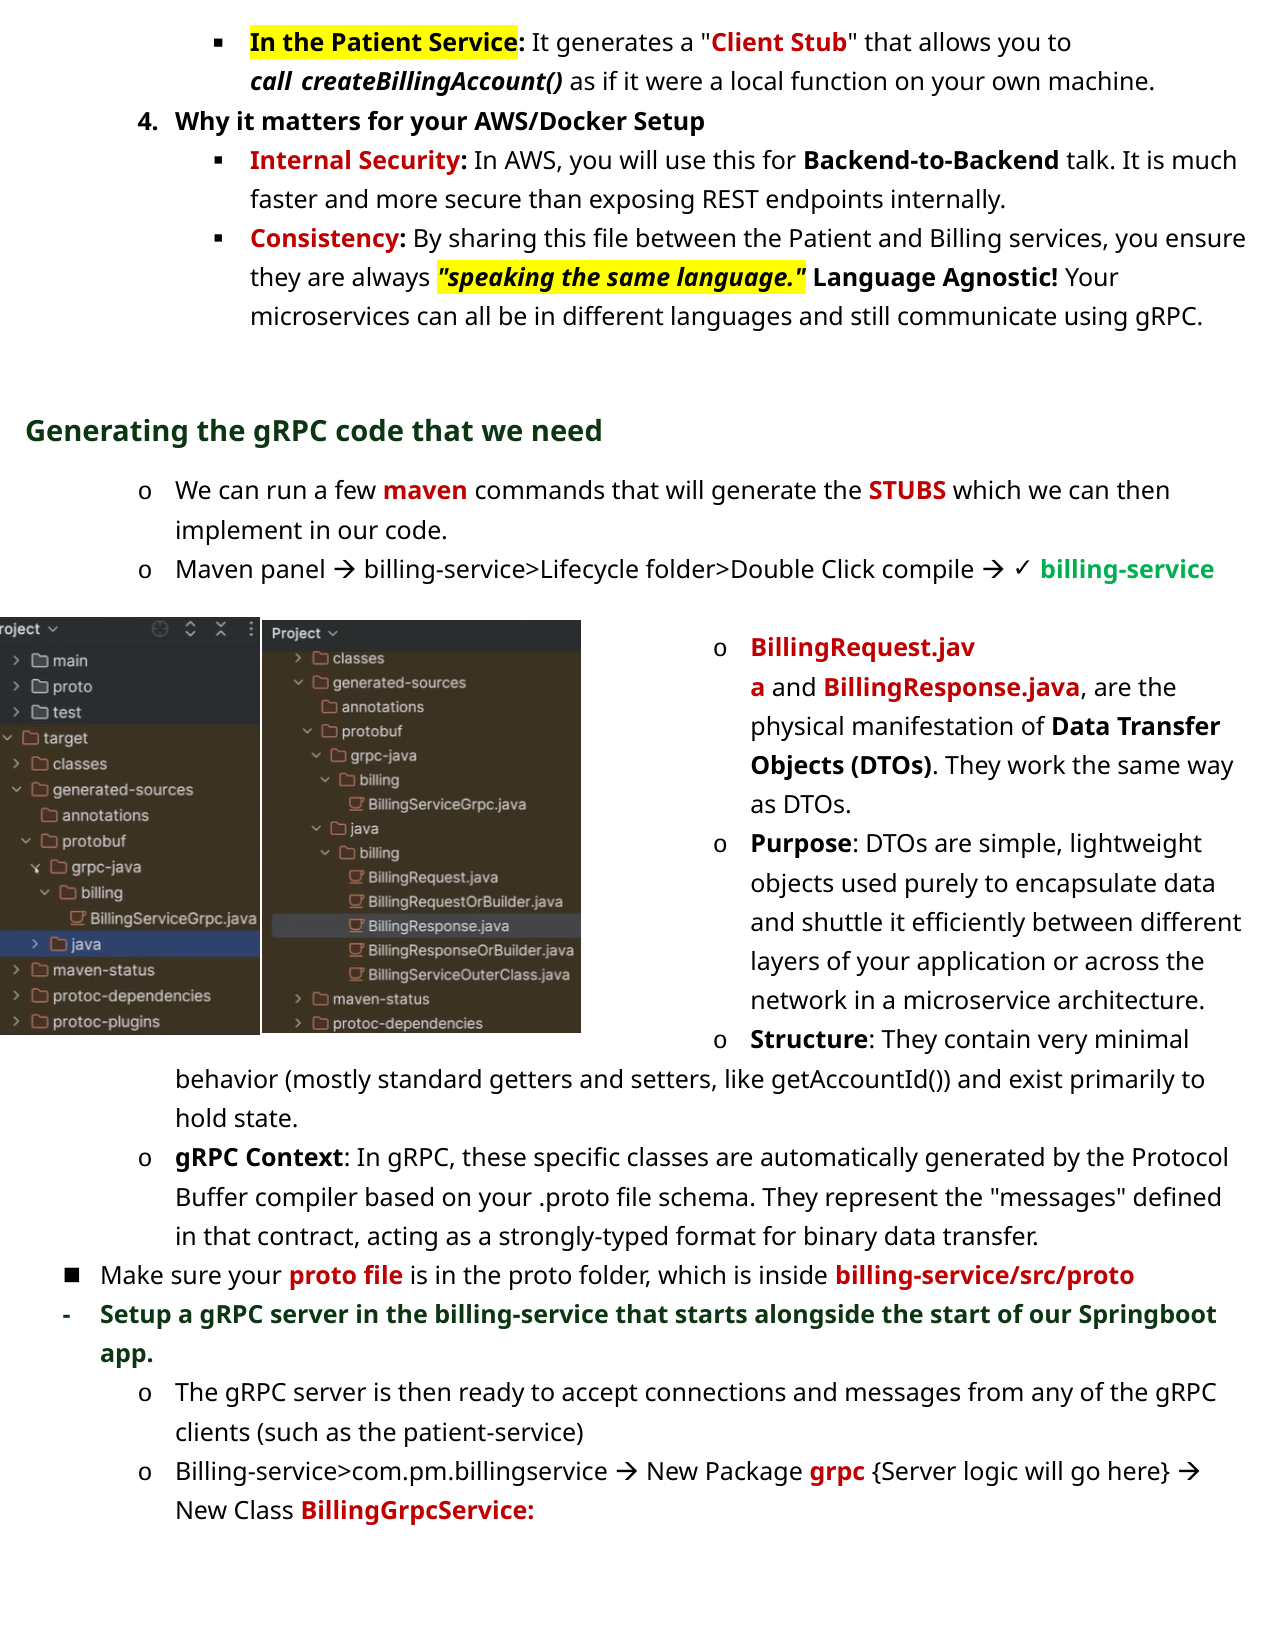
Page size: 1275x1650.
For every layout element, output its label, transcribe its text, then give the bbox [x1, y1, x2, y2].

list Maven panel billing-service>Lifecycle folder>Double Click compile billing-service [137, 551, 1249, 586]
list In the Patient Service: It generates a "Client Stub" that allows you to call createBillingAccount() as if it were a local function on your own machine. [212, 25, 1249, 98]
list Purpose: DTOs are simple, lightweight objects used purely to encapsulate data and shuttle it efficiently between different layers of your application or across the network in a microservice architecture. [581, 826, 1249, 1017]
picture [262, 620, 581, 1033]
list Internal Security: In AWS, you will use this for Backend-to-Backend talk. It is much faster and more secure than exposing REST endpoints internally. [212, 142, 1249, 216]
list Structure: They contain very minimal behavior (mostly standard getters and setters, like getAccountId()) and exist primarily to hold state. [137, 1022, 1249, 1135]
list gRPC Context: In gRPC, these specific classes are automatically generated by the Protocol Buffer compiler based on your .proto file schema. They represent the "messages" defined in that contract, acting as a strongly-typed format for binary data transfer. [137, 1140, 1249, 1252]
list We can run a few maven commands that will generate the STUBS which we can then implement in our code. [137, 473, 1249, 546]
picture [0, 617, 260, 1035]
text Generating the gRPC code that we need [25, 411, 1249, 450]
list Consistency: By sharing this file between the Patient and Billing services, you ensure they are always "speaking the same language." Language Agnostic! Your microservices can all be in different languages and still communicate using gRPC. [212, 221, 1249, 333]
list The gRPC server is then ready to accept connections and messages from any of the gRPC clients (such as the patient-service) [137, 1375, 1249, 1448]
list BillingRequest.java and BillingResponse.java, are the physical manifestation of Data Transfer Objects (DTOs). They work the same way as DTOs. [581, 630, 1249, 821]
list Setup a gRPC server in the billing-service that starts alongside the start of our Springboot app. [62, 1297, 1249, 1370]
list Make sure your proto file is in the proto folder, which is inside billing-service/src/proto [62, 1257, 1249, 1292]
list Why it matters for your AWS/Docker Setup [137, 103, 1249, 137]
list Billing-service>com.pm.billingservice New Package grpc {Server logic will go here} New Class BillingGrpcService: [137, 1453, 1249, 1527]
